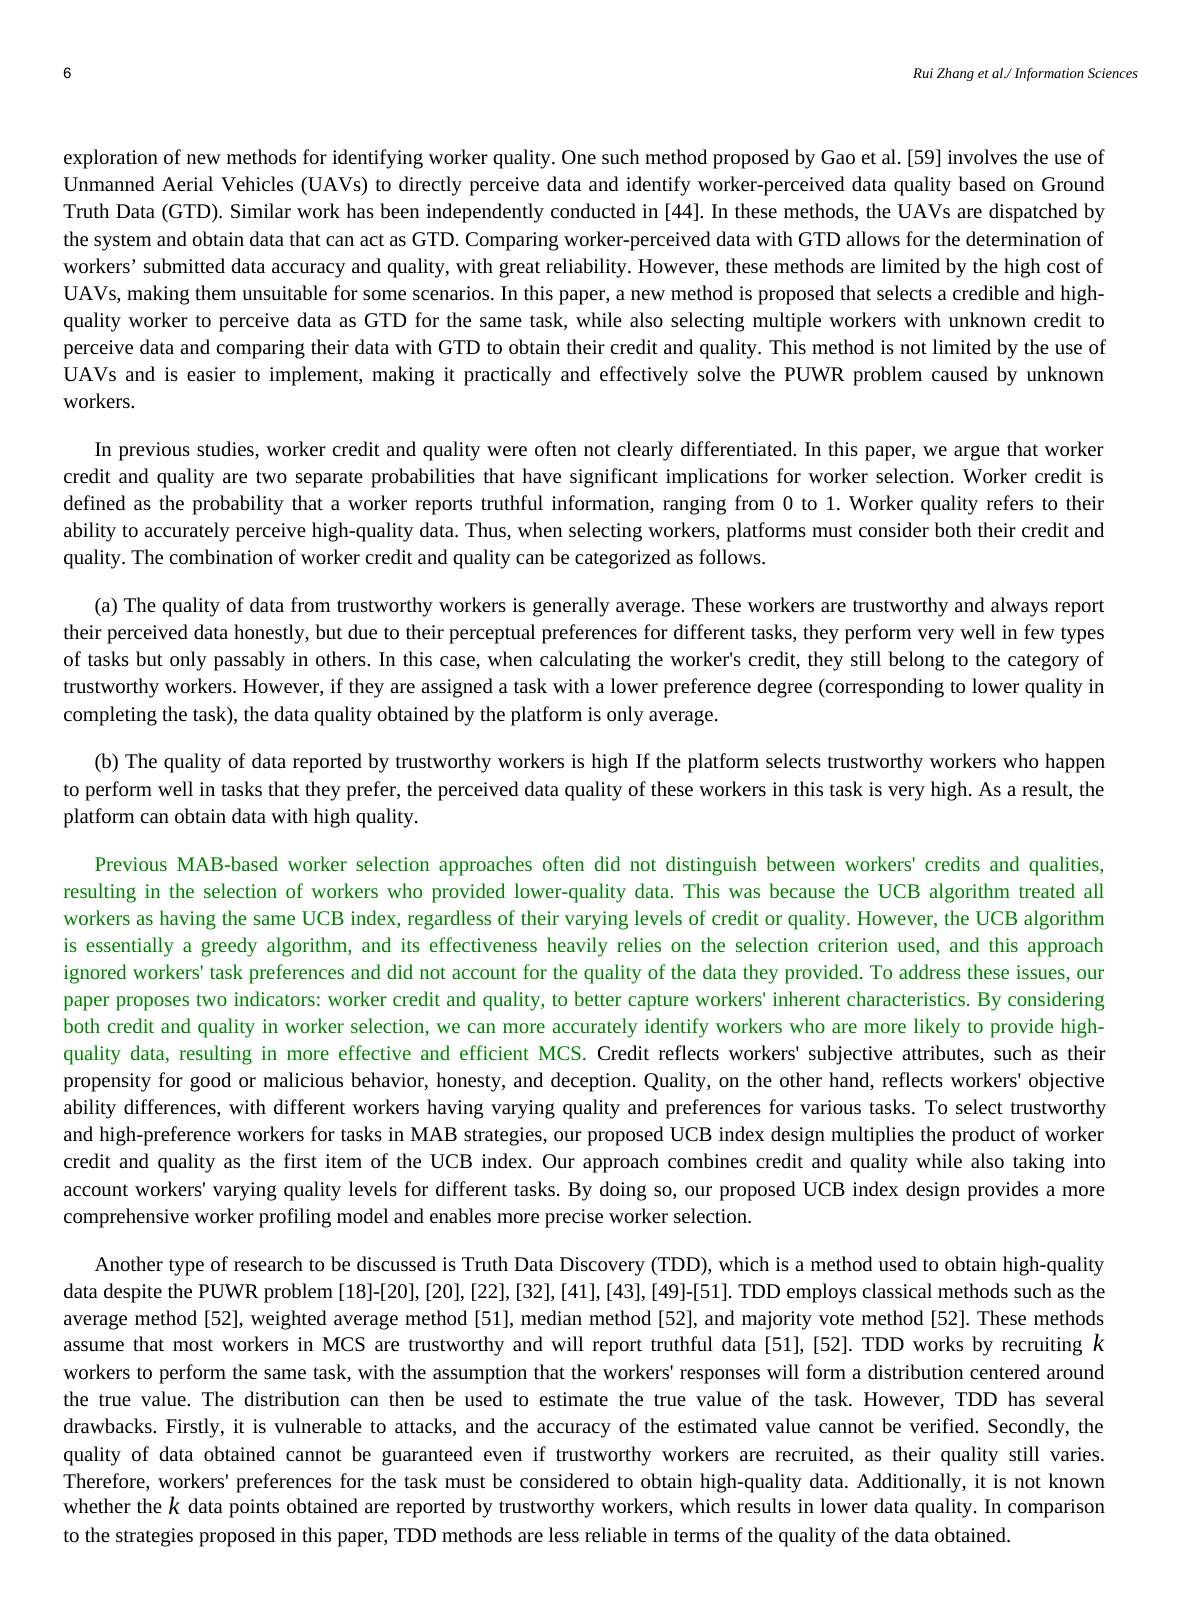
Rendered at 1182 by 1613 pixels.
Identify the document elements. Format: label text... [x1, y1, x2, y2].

text (b) The quality of data reported by trustworthy workers is high If the platform selects trustworthy workers who happen to perform well in tasks that they prefer, the perceived data quality of these workers in this task is very high. As a result, the platform can obtain data with high quality. [63, 746, 1106, 828]
text Previous MAB-based worker selection approaches often did not distinguish between workers' credits and qualities, resulting in the selection of workers who provided lower-quality data. This was because the UCB algorithm treated all workers as having the same UCB index, regardless of their varying levels of credit or quality. However, the UCB algorithm is essentially a greedy algorithm, and its effectiveness heavily relies on the selection criterion used, and this approach ignored workers' task preferences and did not account for the quality of the data they provided. To address these issues, our paper proposes two indicators: worker credit and quality, to better capture workers' inherent characteristics. By considering both credit and quality in worker selection, we can more accurately identify workers who are more likely to provide high-quality data, resulting in more effective and efficient MCS. Credit reflects workers' subjective attributes, such as their propensity for good or malicious behavior, honesty, and deception. Quality, on the other hand, reflects workers' objective ability differences, with different workers having varying quality and preferences for various tasks. To select trustworthy and high-preference workers for tasks in MAB strategies, our proposed UCB index design multiplies the product of worker credit and quality as the first item of the UCB index. Our approach combines credit and quality while also taking into account workers' varying quality levels for different tasks. By doing so, our proposed UCB index design provides a more comprehensive worker profiling model and enables more precise worker selection. [63, 848, 1106, 1228]
text In previous studies, worker credit and quality were often not clearly differentiated. In this paper, we argue that worker credit and quality are two separate probabilities that have significant implications for worker selection. Worker credit is defined as the probability that a worker reports truthful information, ranging from 0 to 1. Worker quality refers to their ability to accurately perceive high-quality data. Thus, when selecting workers, platforms must consider both their credit and quality. The combination of worker credit and quality can be categorized as follows. [63, 434, 1106, 569]
text (a) The quality of data from trustworthy workers is generally average. These workers are trustworthy and always report their perceived data honestly, but due to their perceptual preferences for different tasks, they perform very well in few types of tasks but only passably in others. In this case, when calculating the worker's credit, they still belong to the category of trustworthy workers. However, if they are assigned a task with a lower preference degree (corresponding to lower quality in completing the task), the data quality obtained by the platform is only average. [63, 590, 1106, 726]
text Another type of research to be discussed is Truth Data Discovery (TDD), which is a method used to obtain high-quality data despite the PUWR problem [18]-[20], [20], [22], [32], [41], [43], [49]-[51]. TDD employs classical methods such as the average method [52], weighted average method [51], median method [52], and majority vote method [52]. These methods assume that most workers in MCS are trustworthy and will report truthful data [51], [52]. TDD works by recruiting workers to perform the same task, with the assumption that the workers' responses will form a distribution centered around the true value. The distribution can then be used to estimate the true value of the task. However, TDD has several drawbacks. Firstly, it is vulnerable to attacks, and the accuracy of the estimated value cannot be verified. Secondly, the quality of data obtained cannot be guaranteed even if trustworthy workers are recruited, as their quality still varies. Therefore, workers' preferences for the task must be considered to obtain high-quality data. Additionally, it is not known whether the data points obtained are reported by trustworthy workers, which results in lower data quality. In comparison to the strategies proposed in this paper, TDD methods are less reliable in terms of the quality of the data obtained. [63, 1248, 1106, 1547]
